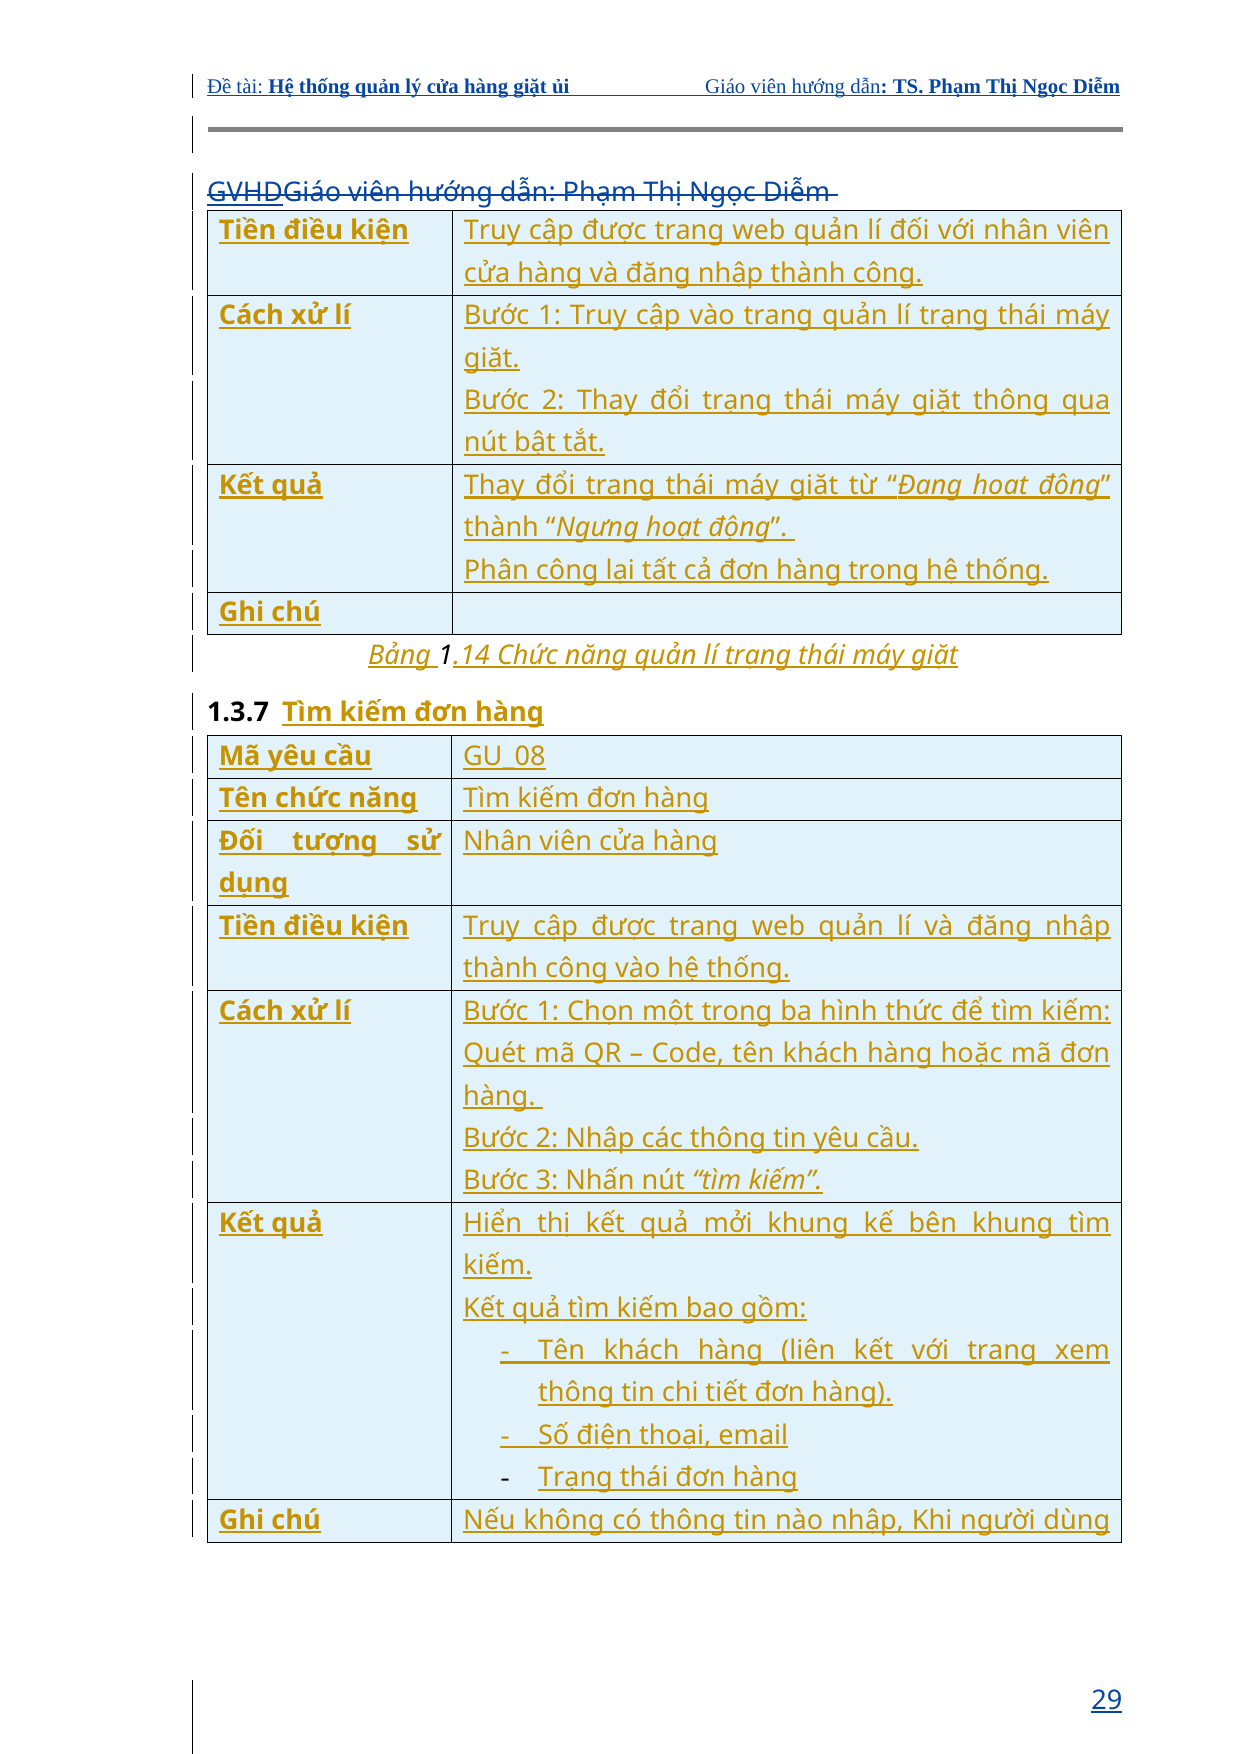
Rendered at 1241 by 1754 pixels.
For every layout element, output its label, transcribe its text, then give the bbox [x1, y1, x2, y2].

text 1 [207, 635, 1122, 672]
